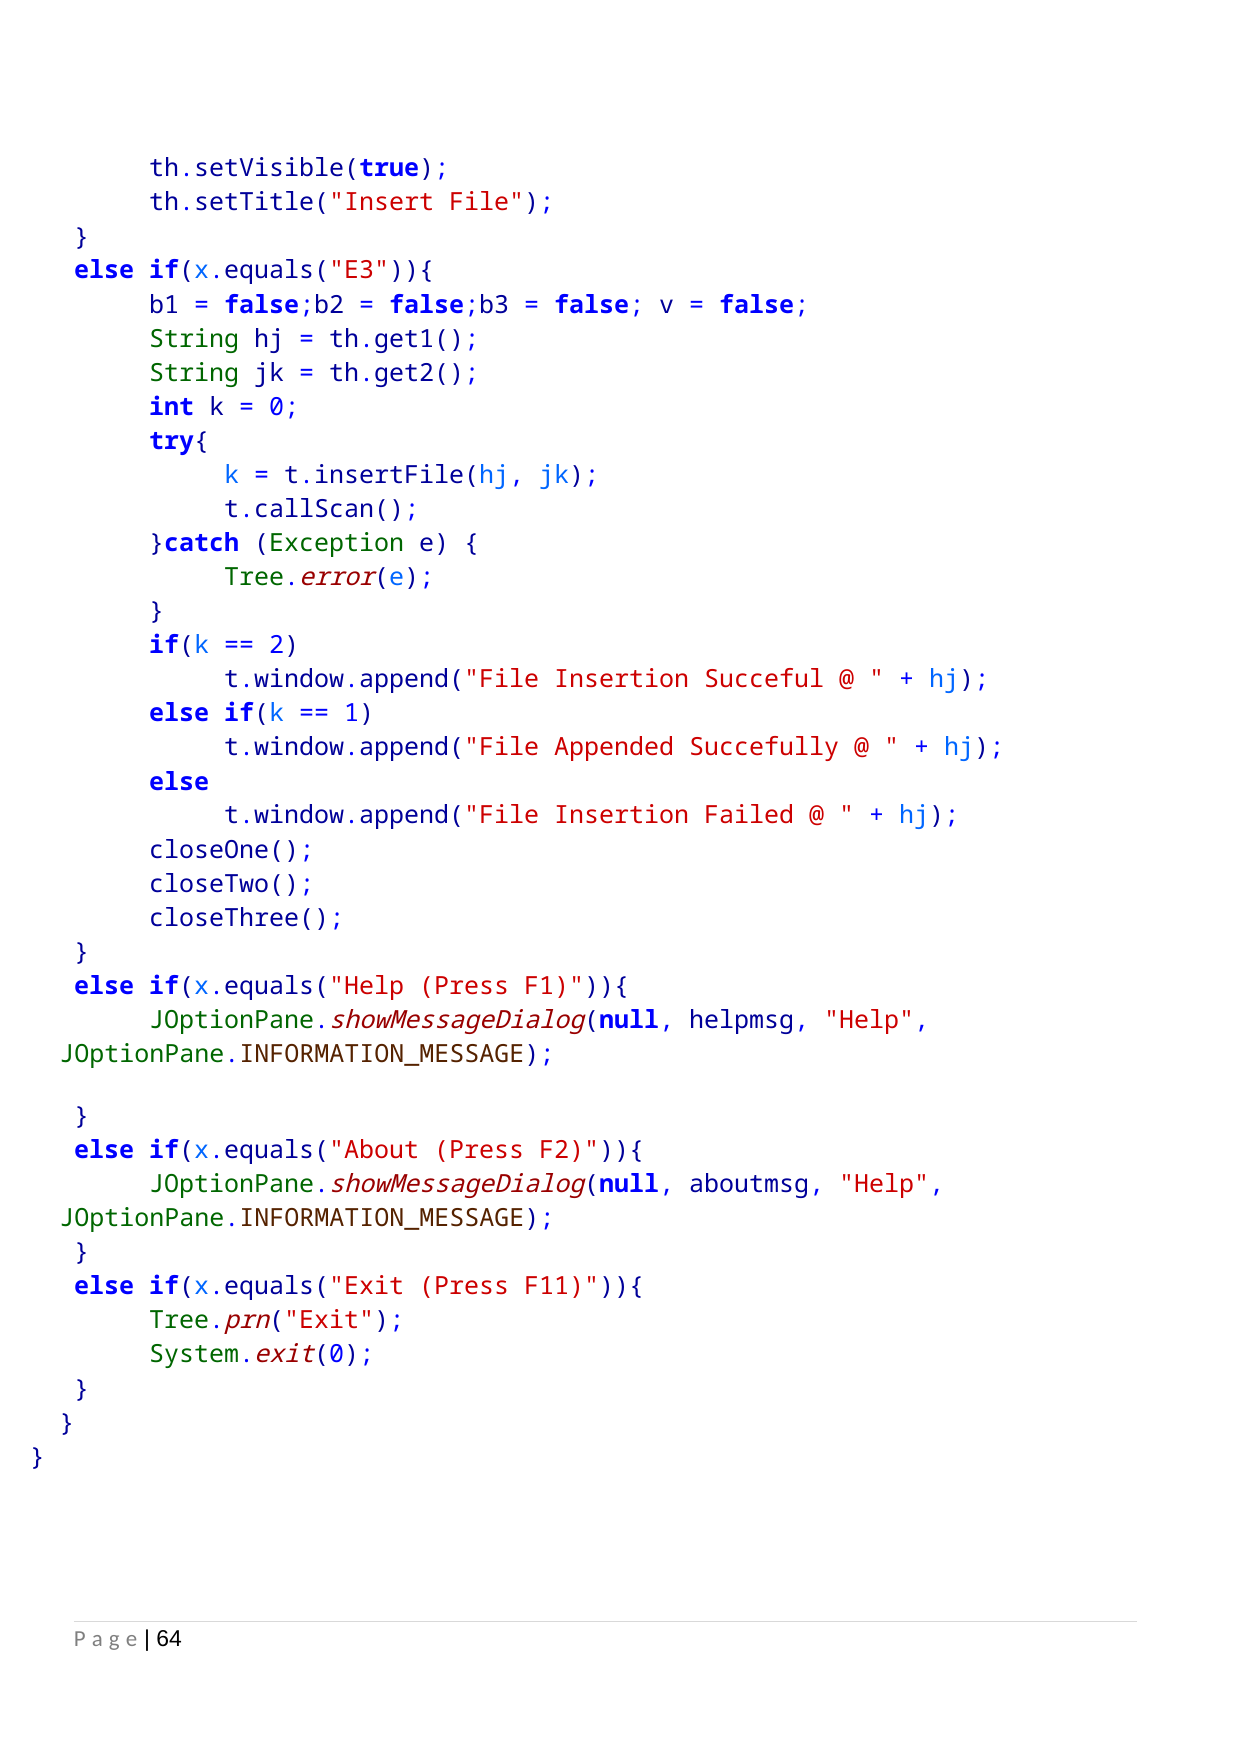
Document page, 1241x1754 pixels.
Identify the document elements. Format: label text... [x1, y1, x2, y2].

text if(k == 2) [29, 627, 1181, 661]
text Tree.error(e); [29, 559, 1181, 593]
text else if(x.equals("E3")){ [29, 252, 1181, 286]
text } [29, 1098, 1181, 1132]
text closeTwo(); [29, 865, 1181, 899]
text closeThree(); [29, 899, 1181, 933]
text th.setTitle("Insert File"); [29, 184, 1181, 218]
text JOptionPane.showMessageDialog(null, helpmsg, "Help", JOptionPane.INFORMATION_MESSAGE); [29, 1002, 1181, 1070]
text System.exit(0); [29, 1336, 1181, 1370]
text }catch (Exception e) { [29, 525, 1181, 559]
text t.window.append("File Insertion Succeful @ " + hj); [29, 661, 1181, 695]
text else if(x.equals("Help (Press F1)")){ [29, 967, 1181, 1002]
text else if(x.equals("Exit (Press F11)")){ [29, 1268, 1181, 1302]
text String hj = th.get1(); [29, 320, 1181, 354]
text else [29, 763, 1181, 797]
text t.window.append("File Insertion Failed @ " + hj); [29, 797, 1181, 831]
text else if(k == 1) [29, 695, 1181, 729]
text k = t.insertFile(hj, jk); [29, 457, 1181, 491]
text } [29, 1404, 1181, 1438]
text } [29, 593, 1181, 627]
text closeOne(); [29, 831, 1181, 865]
text } [29, 1234, 1181, 1268]
text } [29, 1370, 1181, 1404]
text else if(x.equals("About (Press F2)")){ [29, 1132, 1181, 1166]
text try{ [29, 422, 1181, 457]
text t.window.append("File Appended Succefully @ " + hj); [29, 729, 1181, 763]
text String jk = th.get2(); [29, 354, 1181, 388]
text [29, 286, 1181, 320]
text Tree.prn("Exit"); [29, 1302, 1181, 1336]
text t.callScan(); [29, 491, 1181, 525]
text } [29, 218, 1181, 252]
text int k = 0; [29, 388, 1181, 422]
text JOptionPane.showMessageDialog(null, aboutmsg, "Help", JOptionPane.INFORMATION_MESSAGE); [29, 1166, 1181, 1234]
text } [29, 933, 1181, 967]
text th.setVisible(true); [29, 150, 1181, 184]
text } [29, 1438, 1181, 1472]
